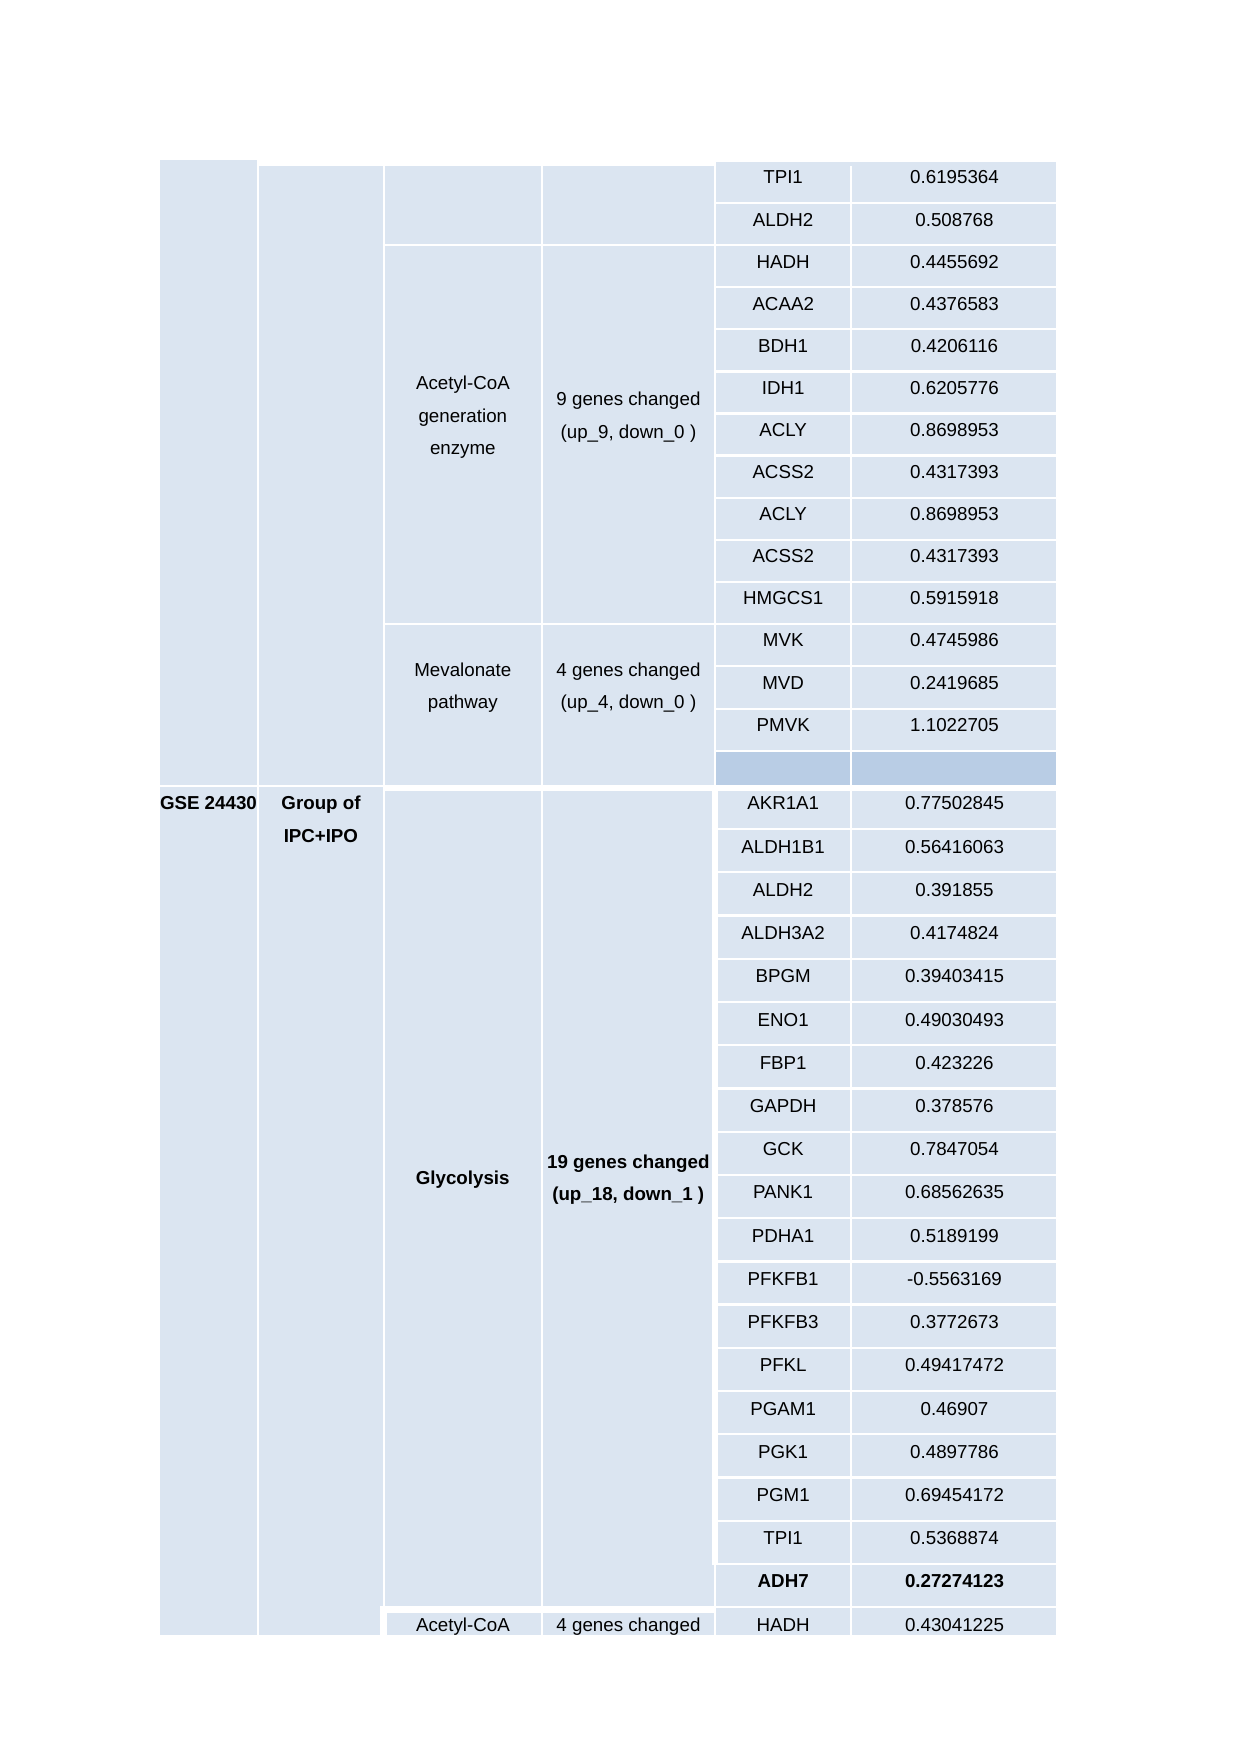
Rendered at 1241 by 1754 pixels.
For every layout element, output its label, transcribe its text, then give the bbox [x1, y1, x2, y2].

table_cell GAPDH [718, 1090, 850, 1131]
table_cell Acetyl-CoA generation enzyme [385, 246, 541, 623]
table_cell 0.68562635 [852, 1176, 1056, 1217]
table_cell GSE 24430 [160, 787, 257, 1635]
table_cell TPI1 [718, 1522, 850, 1563]
table_cell 0.423226 [852, 1046, 1056, 1087]
table_cell BPGM [718, 960, 850, 1001]
table_cell 19 genes changed (up_18, down_1 ) [543, 791, 714, 1606]
table_cell 0.4745986 [852, 625, 1056, 665]
table_cell 0.4376583 [852, 288, 1056, 328]
table_cell HADH [716, 1608, 850, 1635]
table_cell AKR1A1 [718, 791, 850, 828]
table_cell 0.5915918 [852, 583, 1056, 623]
table_cell 0.6195364 [851, 162, 1056, 202]
table_cell TPI1 [716, 162, 851, 202]
table_cell ACSS2 [716, 457, 850, 497]
table_cell 0.508768 [852, 204, 1056, 244]
table_cell 0.3772673 [852, 1306, 1056, 1347]
table_cell PDHA1 [718, 1219, 850, 1260]
table_cell PFKL [718, 1349, 850, 1390]
table_cell FBP1 [718, 1046, 850, 1087]
table_cell 0.27274123 [852, 1565, 1056, 1606]
table_cell ALDH2 [716, 204, 850, 244]
table_cell PFKFB1 [718, 1263, 850, 1303]
table_cell 0.8698953 [852, 499, 1056, 539]
table_cell 0.4455692 [852, 246, 1056, 286]
table_cell 0.4206116 [852, 330, 1056, 370]
table_cell 0.378576 [852, 1090, 1056, 1131]
table_cell GCK [718, 1133, 850, 1174]
table_cell 0.4317393 [852, 457, 1056, 497]
table_cell ALDH2 [718, 873, 850, 914]
table_cell PGM1 [718, 1479, 850, 1520]
table_cell 0.2419685 [852, 667, 1056, 708]
table_cell -0.5563169 [852, 1263, 1056, 1303]
table_cell ACSS2 [716, 541, 850, 581]
table_cell PGAM1 [718, 1392, 850, 1433]
table_cell 1.1022705 [852, 710, 1056, 750]
table_cell ACAA2 [716, 288, 850, 328]
table_cell 0.8698953 [852, 415, 1056, 454]
table_cell ADH7 [716, 1565, 850, 1606]
table_cell 0.5368874 [852, 1522, 1056, 1563]
table_cell HMGCS1 [716, 583, 850, 623]
table_cell PANK1 [718, 1176, 850, 1217]
table_cell 0.5189199 [852, 1219, 1056, 1260]
table_cell 0.46907 [852, 1392, 1056, 1433]
table_cell 9 genes changed (up_9, down_0 ) [543, 246, 714, 623]
table_cell ACLY [716, 499, 850, 539]
table_cell 0.4317393 [852, 541, 1056, 581]
table_cell 0.49030493 [852, 1003, 1056, 1044]
table_cell IDH1 [716, 373, 850, 412]
table_cell 0.6205776 [852, 373, 1056, 412]
table_cell ENO1 [718, 1003, 850, 1044]
table_cell 4 genes changed (up_4, down_0 ) [543, 625, 714, 785]
table_cell [852, 752, 1056, 785]
table_cell PFKFB3 [718, 1306, 850, 1347]
table_cell 0.69454172 [852, 1479, 1056, 1520]
table_cell Group of IPC+IPO [259, 787, 383, 1635]
table_cell ALDH1B1 [718, 830, 850, 871]
table_cell 0.4174824 [852, 917, 1056, 958]
table_cell 0.49417472 [852, 1349, 1056, 1390]
table_cell 0.43041225 [852, 1608, 1056, 1635]
table_cell 0.4897786 [852, 1435, 1056, 1476]
table_cell PGK1 [718, 1435, 850, 1476]
table_cell 0.56416063 [852, 830, 1056, 871]
table_cell 0.39403415 [852, 960, 1056, 1001]
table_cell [387, 1613, 541, 1635]
table_cell ALDH3A2 [718, 917, 850, 958]
table_cell MVK [716, 625, 850, 665]
table_cell ACLY [716, 415, 850, 454]
table_cell Mevalonate pathway [385, 625, 541, 785]
table_cell 0.391855 [852, 873, 1056, 914]
table_cell HADH [716, 246, 850, 286]
table_cell MVD [716, 667, 850, 708]
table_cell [543, 1613, 714, 1635]
table_cell PMVK [716, 710, 850, 750]
table_cell 0.77502845 [852, 791, 1056, 828]
table_cell 0.7847054 [852, 1133, 1056, 1174]
table_cell [716, 752, 850, 785]
table_cell BDH1 [716, 330, 850, 370]
table_cell Glycolysis [385, 791, 541, 1606]
